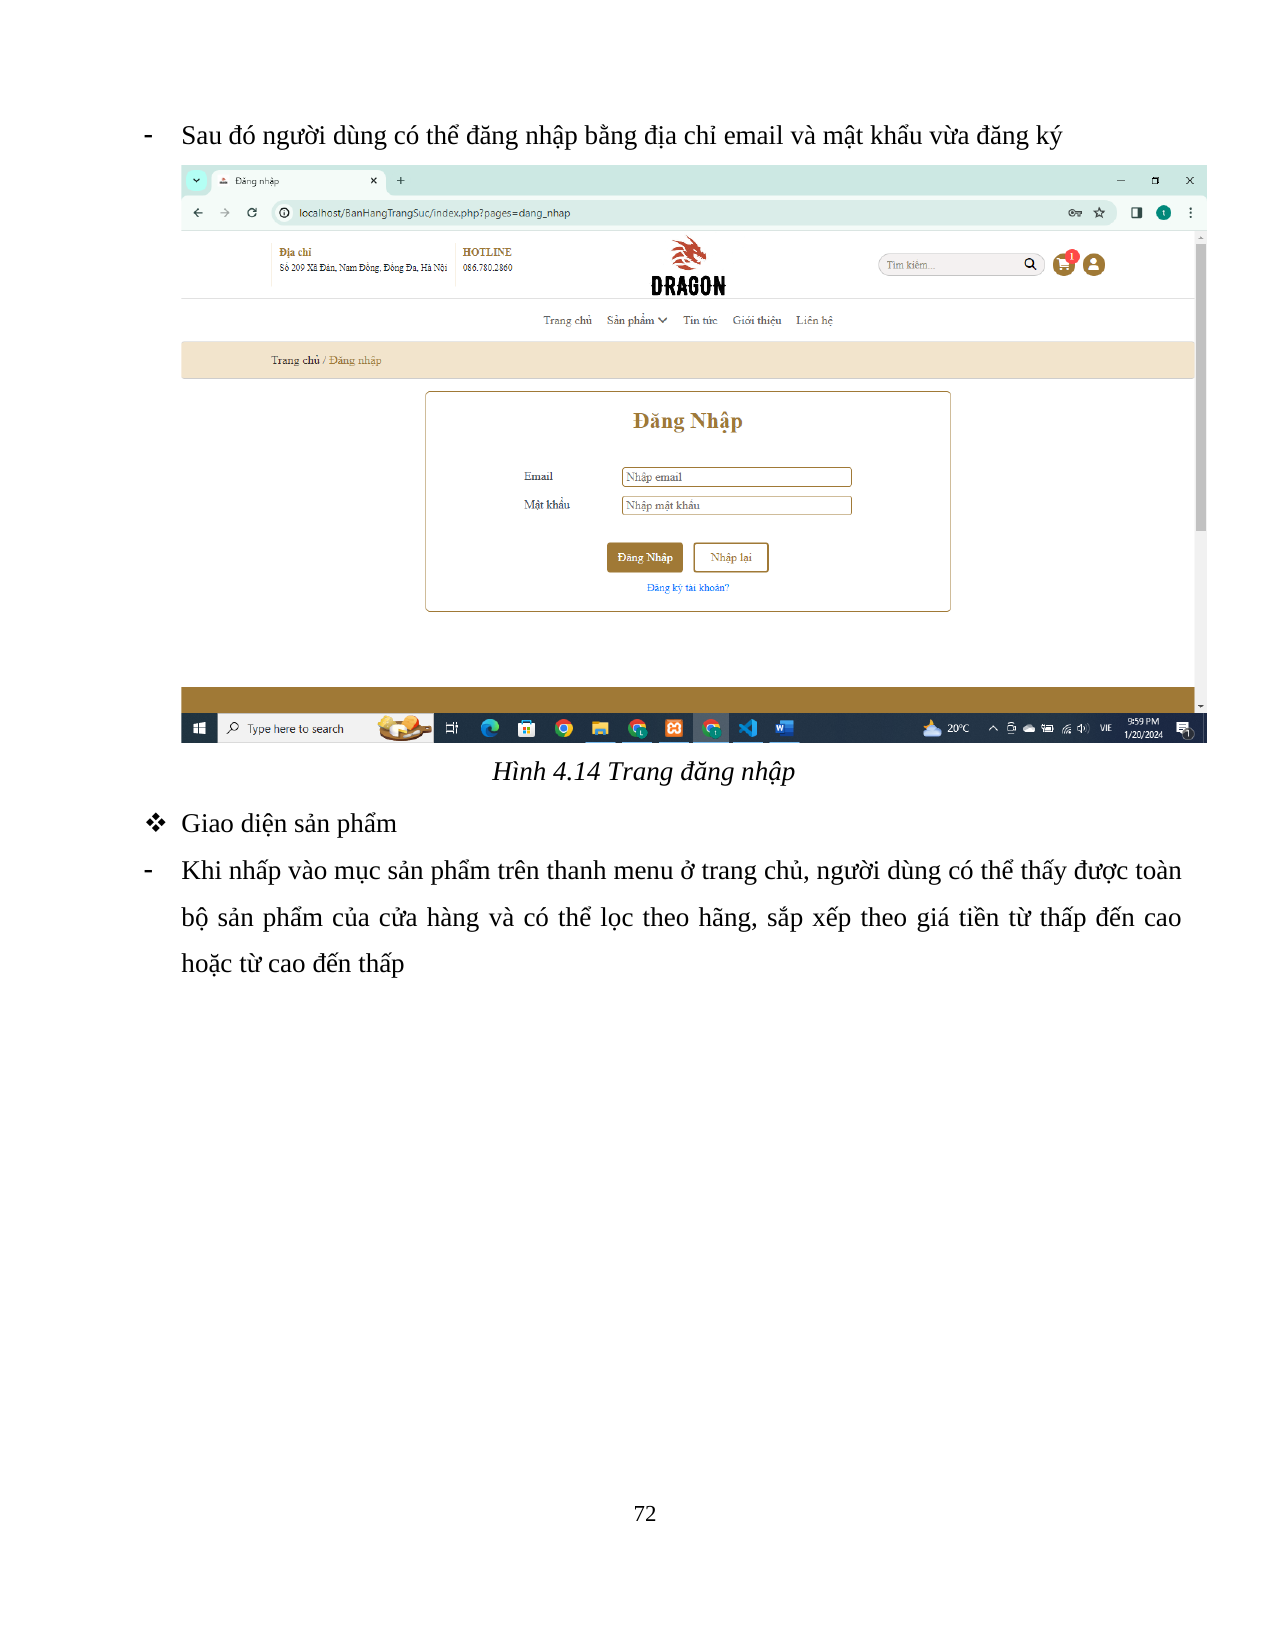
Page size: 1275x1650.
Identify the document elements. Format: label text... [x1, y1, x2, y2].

list Giao diện sản phẩm [144, 807, 1183, 838]
picture [181, 165, 1207, 743]
list Sau đó người dùng có thể đăng nhập bằng địa chỉ email và mật khẩu vừa đăng ký [144, 119, 1183, 150]
list Khi nhấp vào mục sản phẩm trên thanh menu ở trang chủ, người dùng có thể thấy được toàn bộ sản phẩm của cửa hàng và có thể lọc theo hãng, sắp xếp theo giá tiền từ thấp đến cao hoặc từ cao đến thấp [144, 854, 1183, 979]
